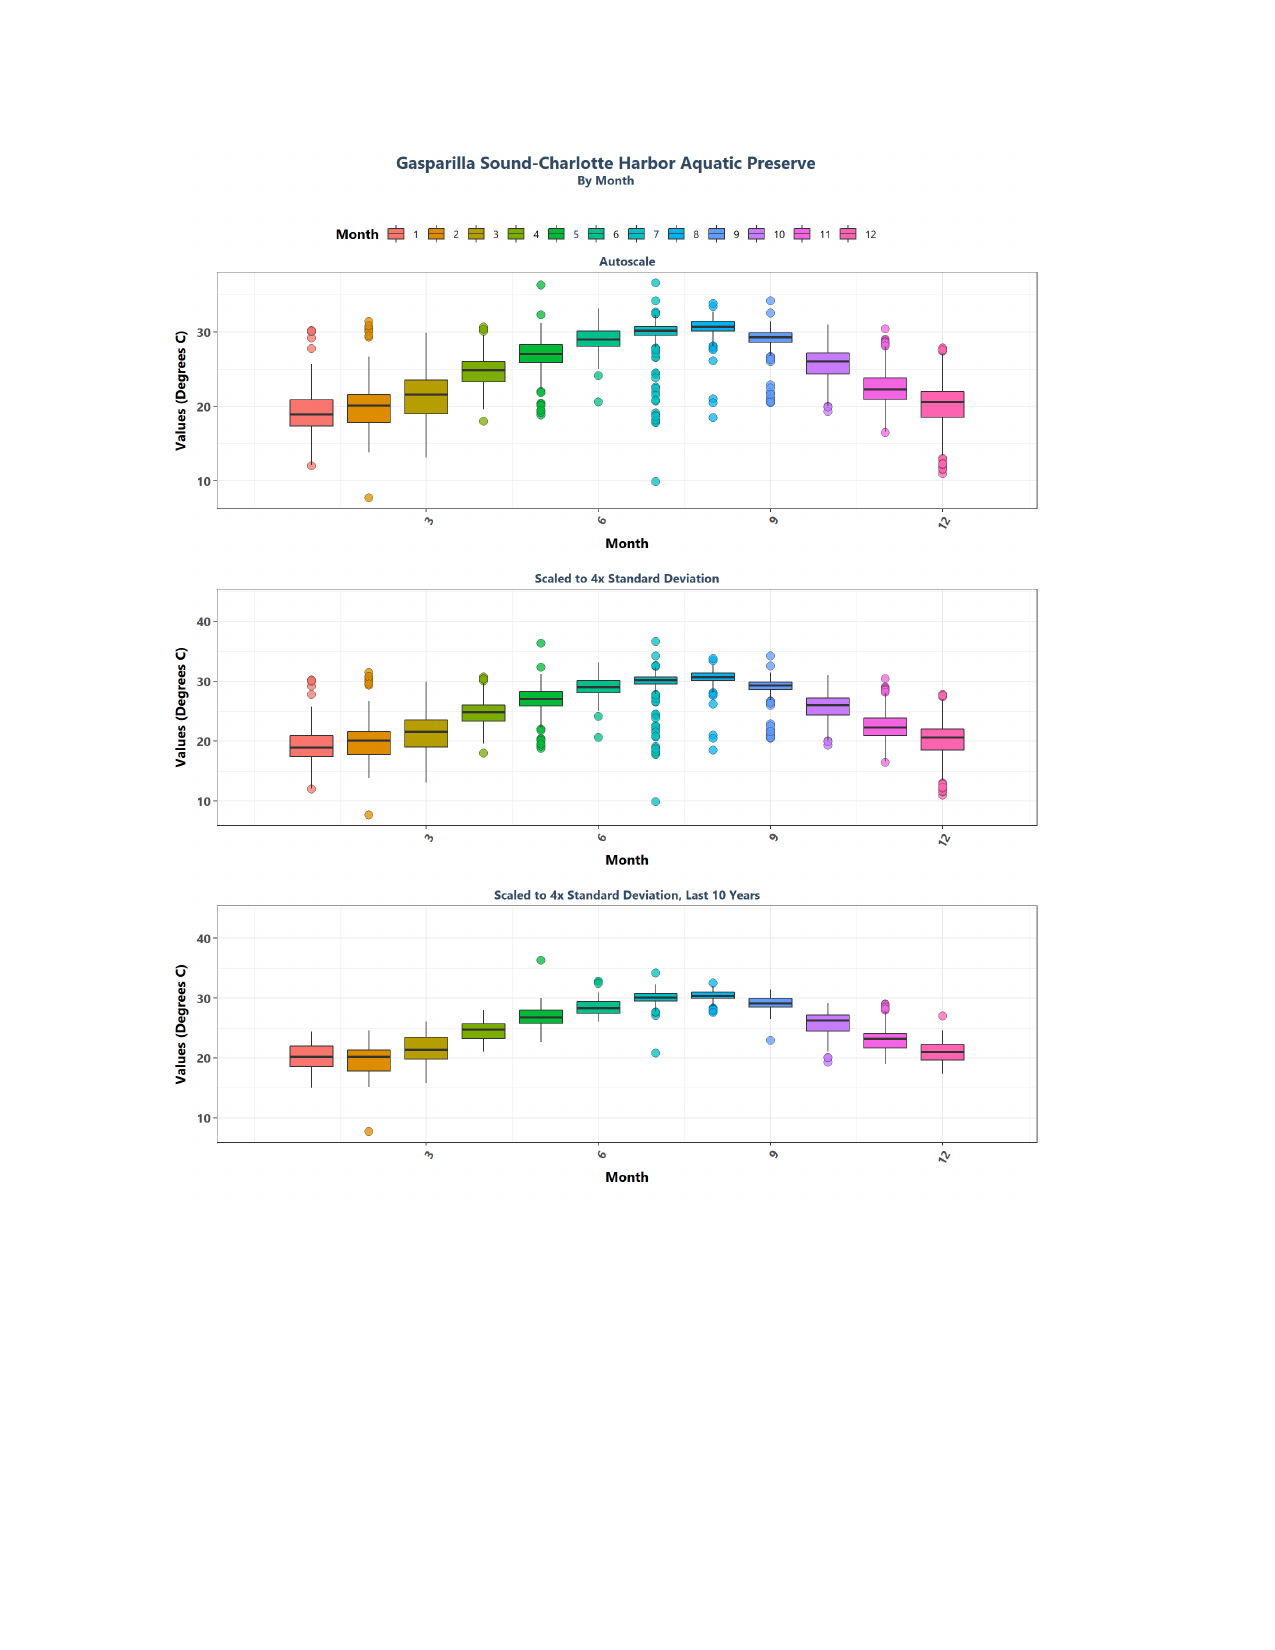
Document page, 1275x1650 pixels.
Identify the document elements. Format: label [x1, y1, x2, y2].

picture [168, 150, 1044, 1200]
